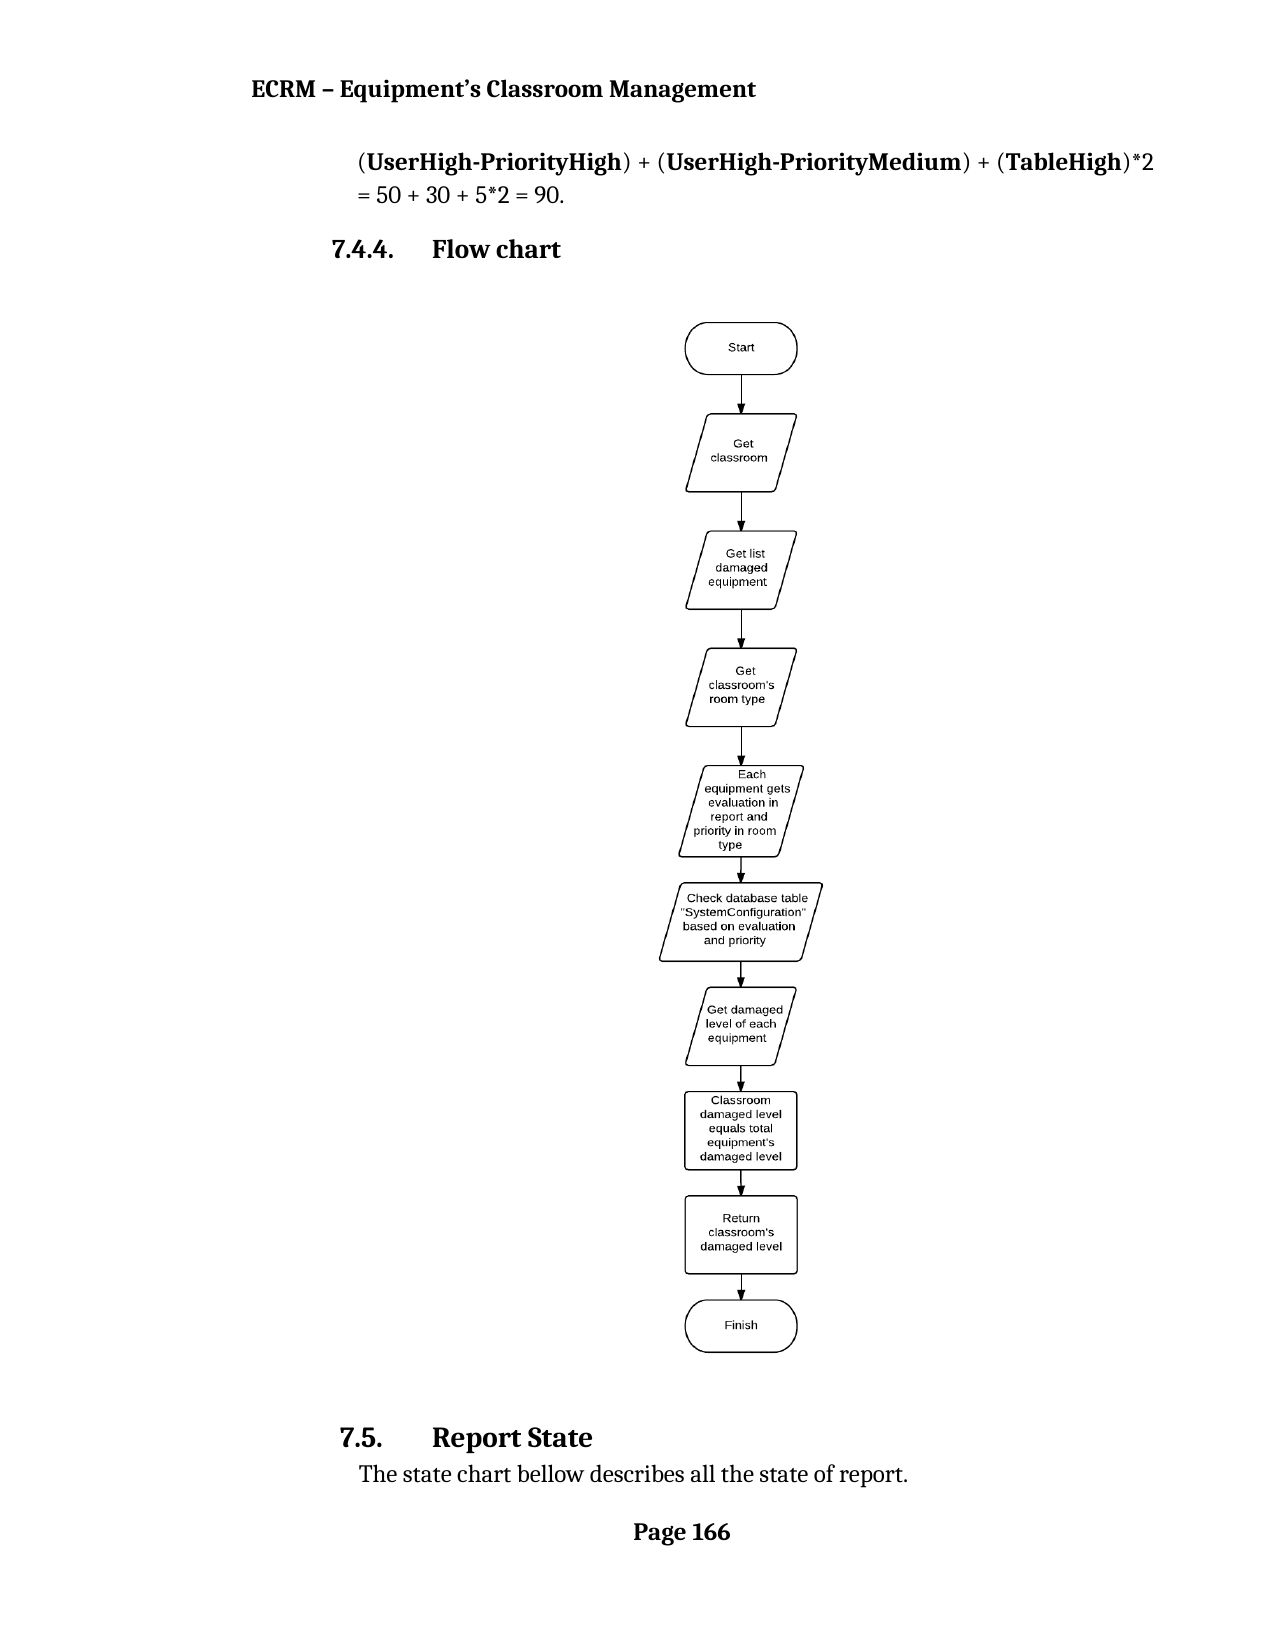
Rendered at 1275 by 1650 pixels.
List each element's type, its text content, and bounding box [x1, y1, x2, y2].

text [357, 148, 1157, 209]
list Report State [340, 1421, 1157, 1455]
picture [265, 270, 1216, 1417]
list Flow chart [332, 234, 1157, 266]
list The state chart bellow describes all the state of report. [358, 1460, 1157, 1488]
